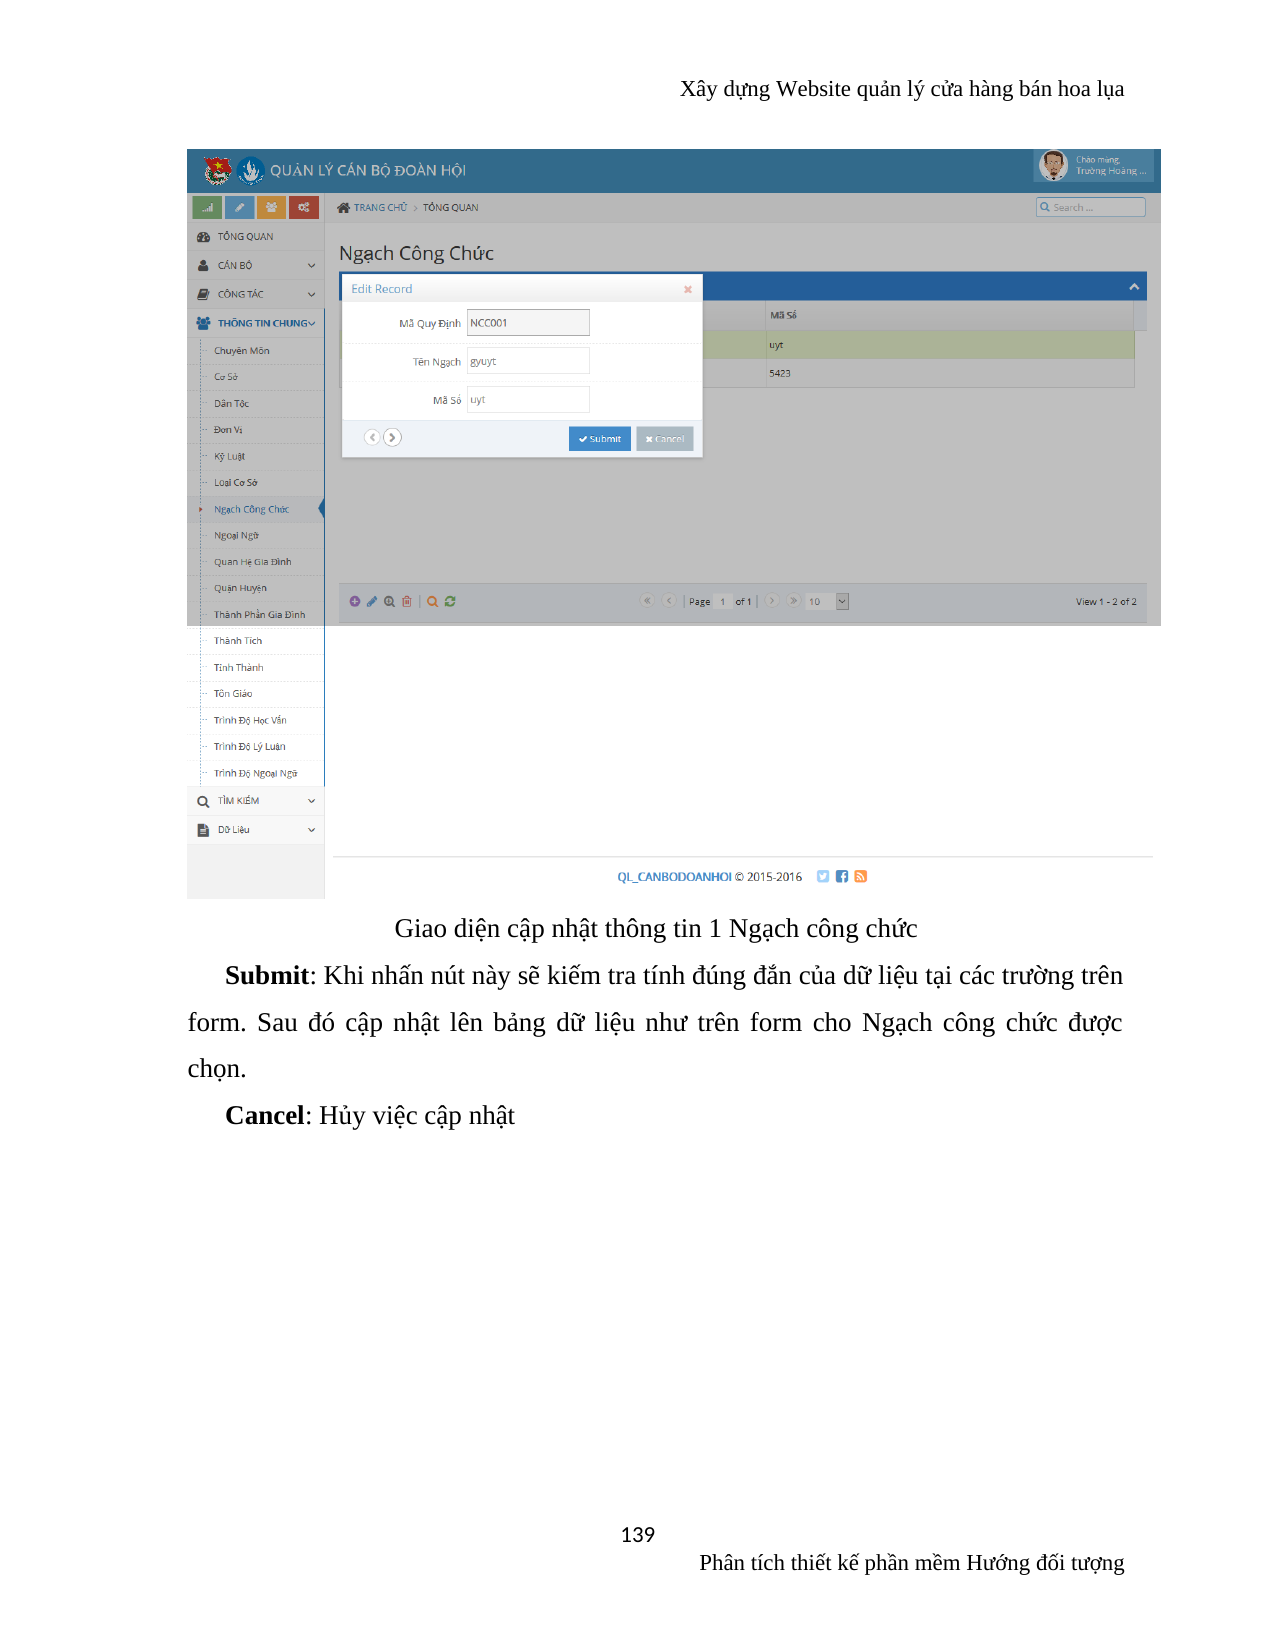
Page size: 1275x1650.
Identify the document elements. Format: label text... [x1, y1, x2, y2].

list Submit: Khi nhấn nút này sẽ kiếm tra tính đúng đắn của dữ liệu tại các trường trên form. Sau đó cập nhật lên bảng dữ liệu như trên form cho Ngạch công chức được chọn. [187, 959, 1125, 1084]
list Giao diện cập nhật thông tin 1 Ngạch công chức [187, 912, 1125, 944]
picture [187, 149, 1161, 899]
list Cancel: Hủy việc cập nhật [187, 1099, 1125, 1130]
